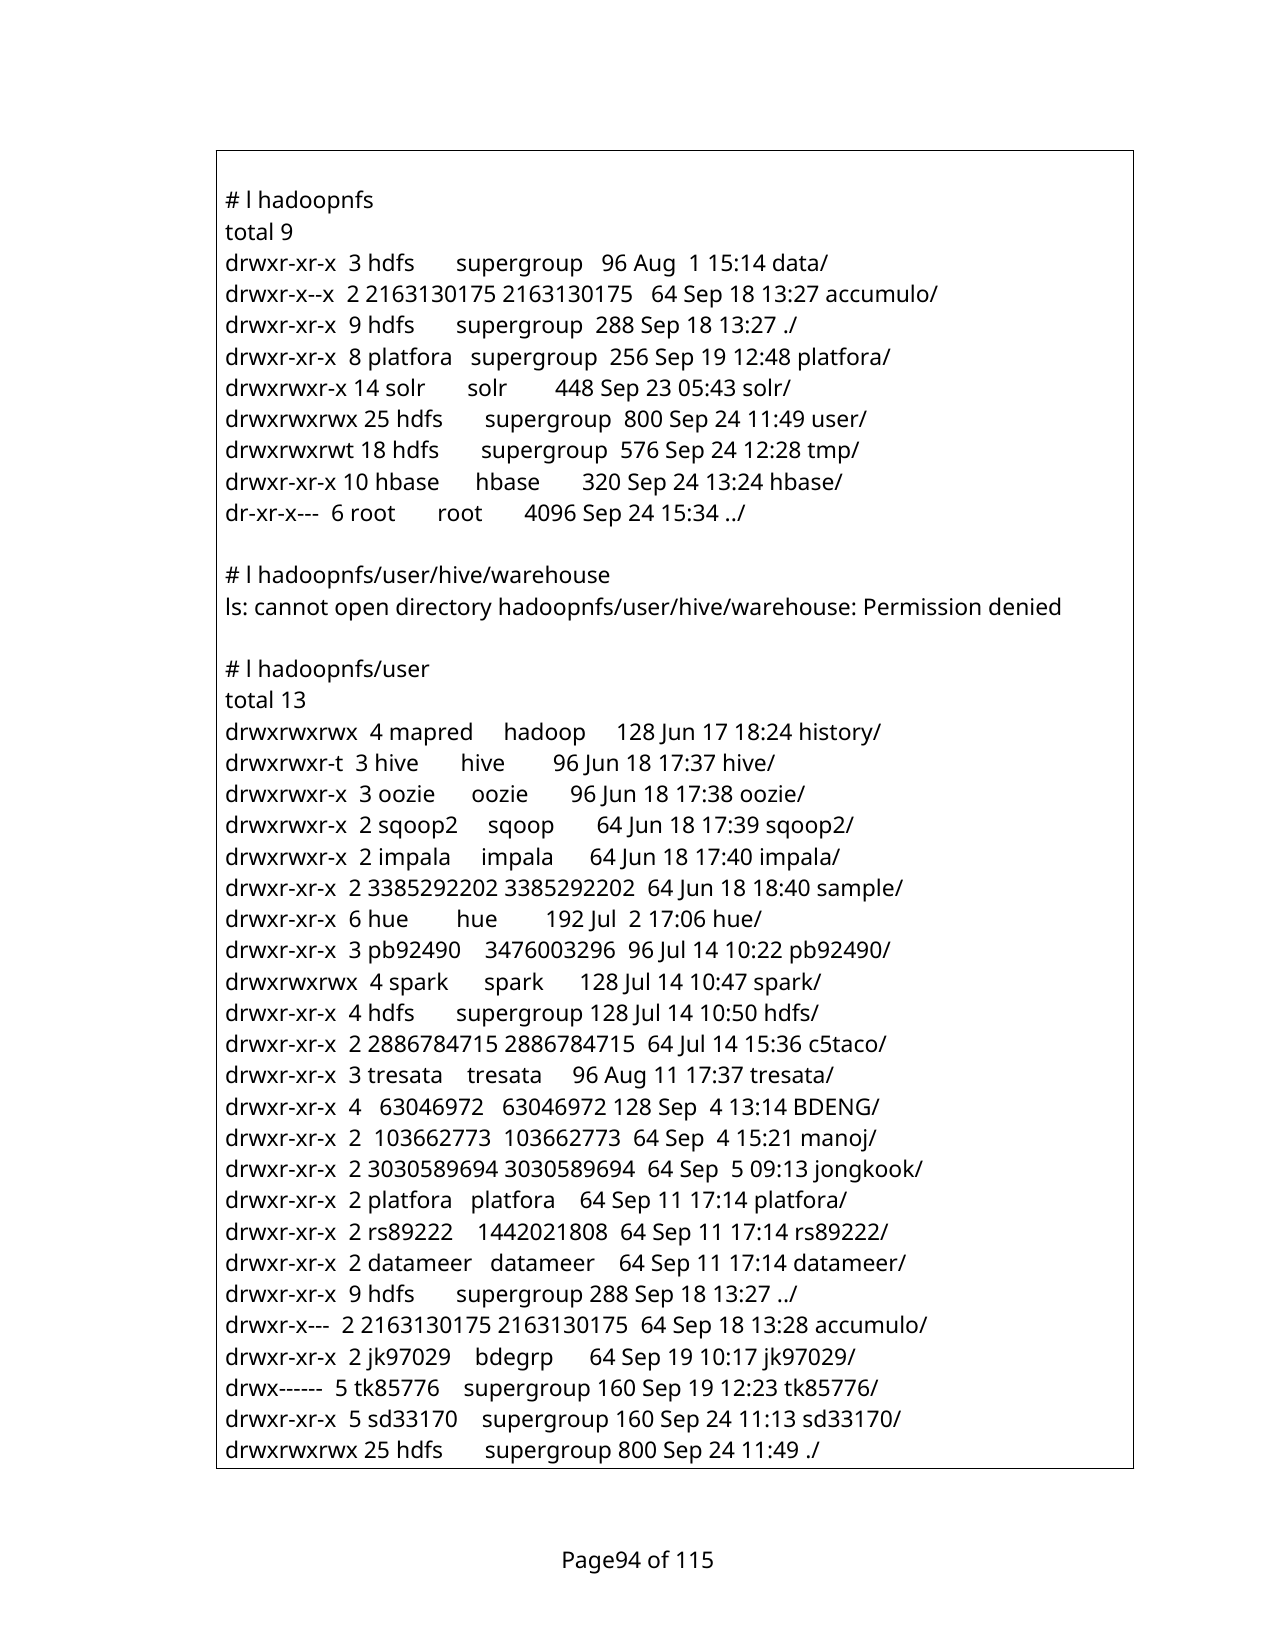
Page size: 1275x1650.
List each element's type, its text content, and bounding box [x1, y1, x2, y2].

text drwxrwxr-x 3 oozie oozie 96 Jun 18 17:38 oozie/ [217, 775, 1133, 806]
text ls: cannot open directory hadoopnfs/user/hive/warehouse: Permission denied [217, 587, 1133, 622]
text drwxr-xr-x 4 hdfs supergroup 128 Jul 14 10:50 hdfs/ [217, 994, 1133, 1025]
text # l hadoopnfs/user [217, 650, 1133, 681]
text total 9 [217, 212, 1133, 244]
text drwxr-xr-x 6 hue hue 192 Jul 2 17:06 hue/ [217, 900, 1133, 931]
text drwxrwxrwx 25 hdfs supergroup 800 Sep 24 11:49 ./ [217, 1431, 1133, 1468]
text drwxrwxrwx 4 mapred hadoop 128 Jun 17 18:24 history/ [217, 712, 1133, 744]
text drwxr-xr-x 2 103662773 103662773 64 Sep 4 15:21 manoj/ [217, 1119, 1133, 1150]
text drwxr-xr-x 9 hdfs supergroup 288 Sep 18 13:27 ../ [217, 1275, 1133, 1306]
text drwxrwxrwx 4 spark spark 128 Jul 14 10:47 spark/ [217, 962, 1133, 994]
text # l hadoopnfs/user/hive/warehouse [217, 556, 1133, 587]
text drwxr-xr-x 2 3385292202 3385292202 64 Jun 18 18:40 sample/ [217, 869, 1133, 900]
text drwxr-xr-x 3 tresata tresata 96 Aug 11 17:37 tresata/ [217, 1056, 1133, 1087]
text drwxr-xr-x 2 datameer datameer 64 Sep 11 17:14 datameer/ [217, 1244, 1133, 1275]
text drwxr-x--- 2 2163130175 2163130175 64 Sep 18 13:28 accumulo/ [217, 1306, 1133, 1337]
text drwxrwxr-t 3 hive hive 96 Jun 18 17:37 hive/ [217, 744, 1133, 775]
text drwxr-xr-x 10 hbase hbase 320 Sep 24 13:24 hbase/ [217, 462, 1133, 494]
text drwxr-xr-x 8 platfora supergroup 256 Sep 19 12:48 platfora/ [217, 337, 1133, 369]
text drwxr-xr-x 3 hdfs supergroup 96 Aug 1 15:14 data/ [217, 244, 1133, 275]
text drwxr-xr-x 2 jk97029 bdegrp 64 Sep 19 10:17 jk97029/ [217, 1337, 1133, 1369]
text drwxrwxr-x 2 sqoop2 sqoop 64 Jun 18 17:39 sqoop2/ [217, 806, 1133, 837]
text drwxrwxr-x 2 impala impala 64 Jun 18 17:40 impala/ [217, 837, 1133, 869]
text drwx------ 5 tk85776 supergroup 160 Sep 19 12:23 tk85776/ [217, 1369, 1133, 1400]
text drwxrwxrwx 25 hdfs supergroup 800 Sep 24 11:49 user/ [217, 400, 1133, 431]
text drwxr-x--x 2 2163130175 2163130175 64 Sep 18 13:27 accumulo/ [217, 275, 1133, 306]
text # l hadoopnfs [217, 181, 1133, 212]
text drwxr-xr-x 2 rs89222 1442021808 64 Sep 11 17:14 rs89222/ [217, 1212, 1133, 1244]
text drwxr-xr-x 9 hdfs supergroup 288 Sep 18 13:27 ./ [217, 306, 1133, 337]
text drwxr-xr-x 2 2886784715 2886784715 64 Jul 14 15:36 c5taco/ [217, 1025, 1133, 1056]
text total 13 [217, 681, 1133, 712]
text drwxrwxr-x 14 solr solr 448 Sep 23 05:43 solr/ [217, 369, 1133, 400]
text drwxrwxrwt 18 hdfs supergroup 576 Sep 24 12:28 tmp/ [217, 431, 1133, 462]
text drwxr-xr-x 5 sd33170 supergroup 160 Sep 24 11:13 sd33170/ [217, 1400, 1133, 1431]
text drwxr-xr-x 3 pb92490 3476003296 96 Jul 14 10:22 pb92490/ [217, 931, 1133, 962]
text dr-xr-x--- 6 root root 4096 Sep 24 15:34 ../ [217, 494, 1133, 528]
text drwxr-xr-x 2 3030589694 3030589694 64 Sep 5 09:13 jongkook/ [217, 1150, 1133, 1181]
text drwxr-xr-x 4 63046972 63046972 128 Sep 4 13:14 BDENG/ [217, 1087, 1133, 1119]
text drwxr-xr-x 2 platfora platfora 64 Sep 11 17:14 platfora/ [217, 1181, 1133, 1212]
